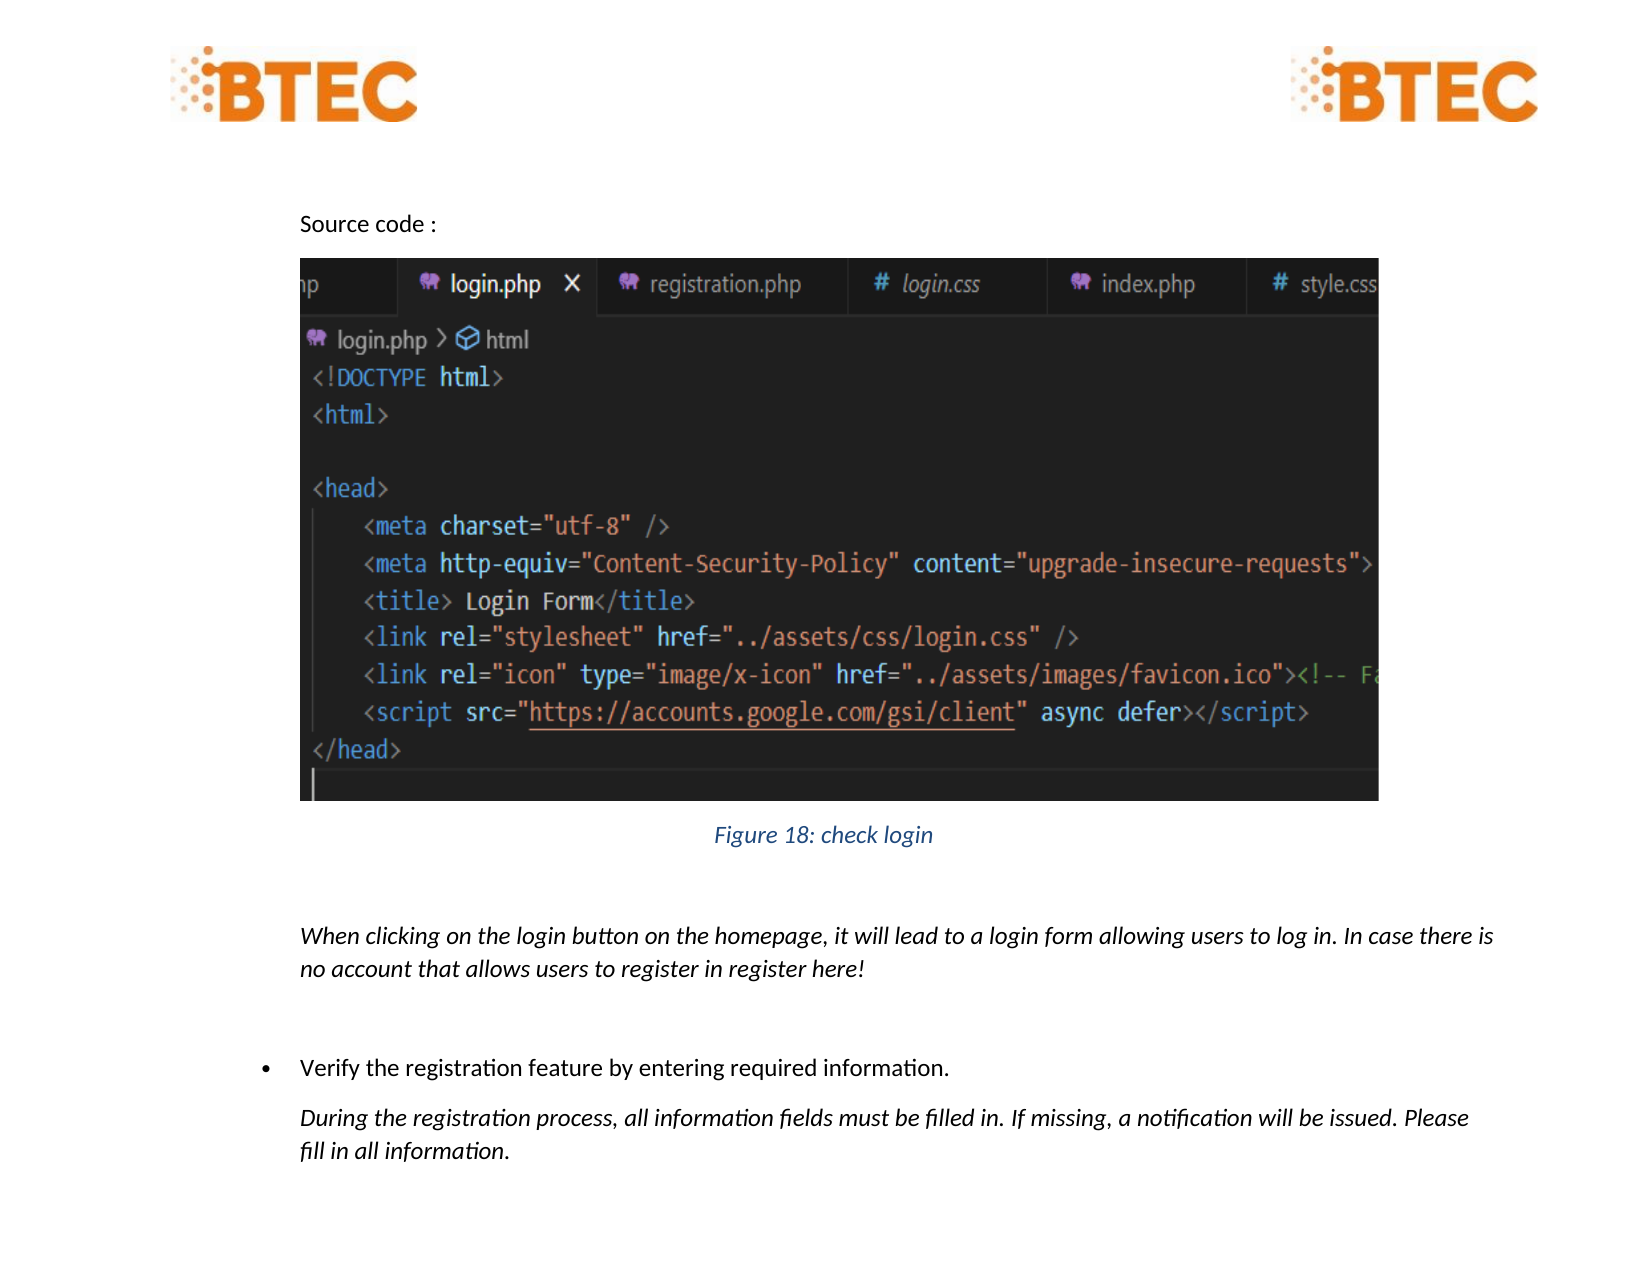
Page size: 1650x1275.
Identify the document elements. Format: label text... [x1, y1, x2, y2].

text During the registration process, all information fields must be filled in. If missing, a notification will be issued. Please fill in all information. [300, 1102, 1500, 1165]
picture [1290, 46, 1538, 122]
picture [300, 258, 1379, 801]
list Verify the registration feature by entering required information. [262, 1052, 1500, 1083]
text Figure 18: check login [150, 819, 1500, 850]
text When clicking on the login button on the homepage, it will lead to a login form allowing users to log in. In case there is no account that allows users to register in register here! [300, 920, 1500, 984]
picture [170, 46, 418, 122]
text Source code : [300, 209, 1500, 239]
